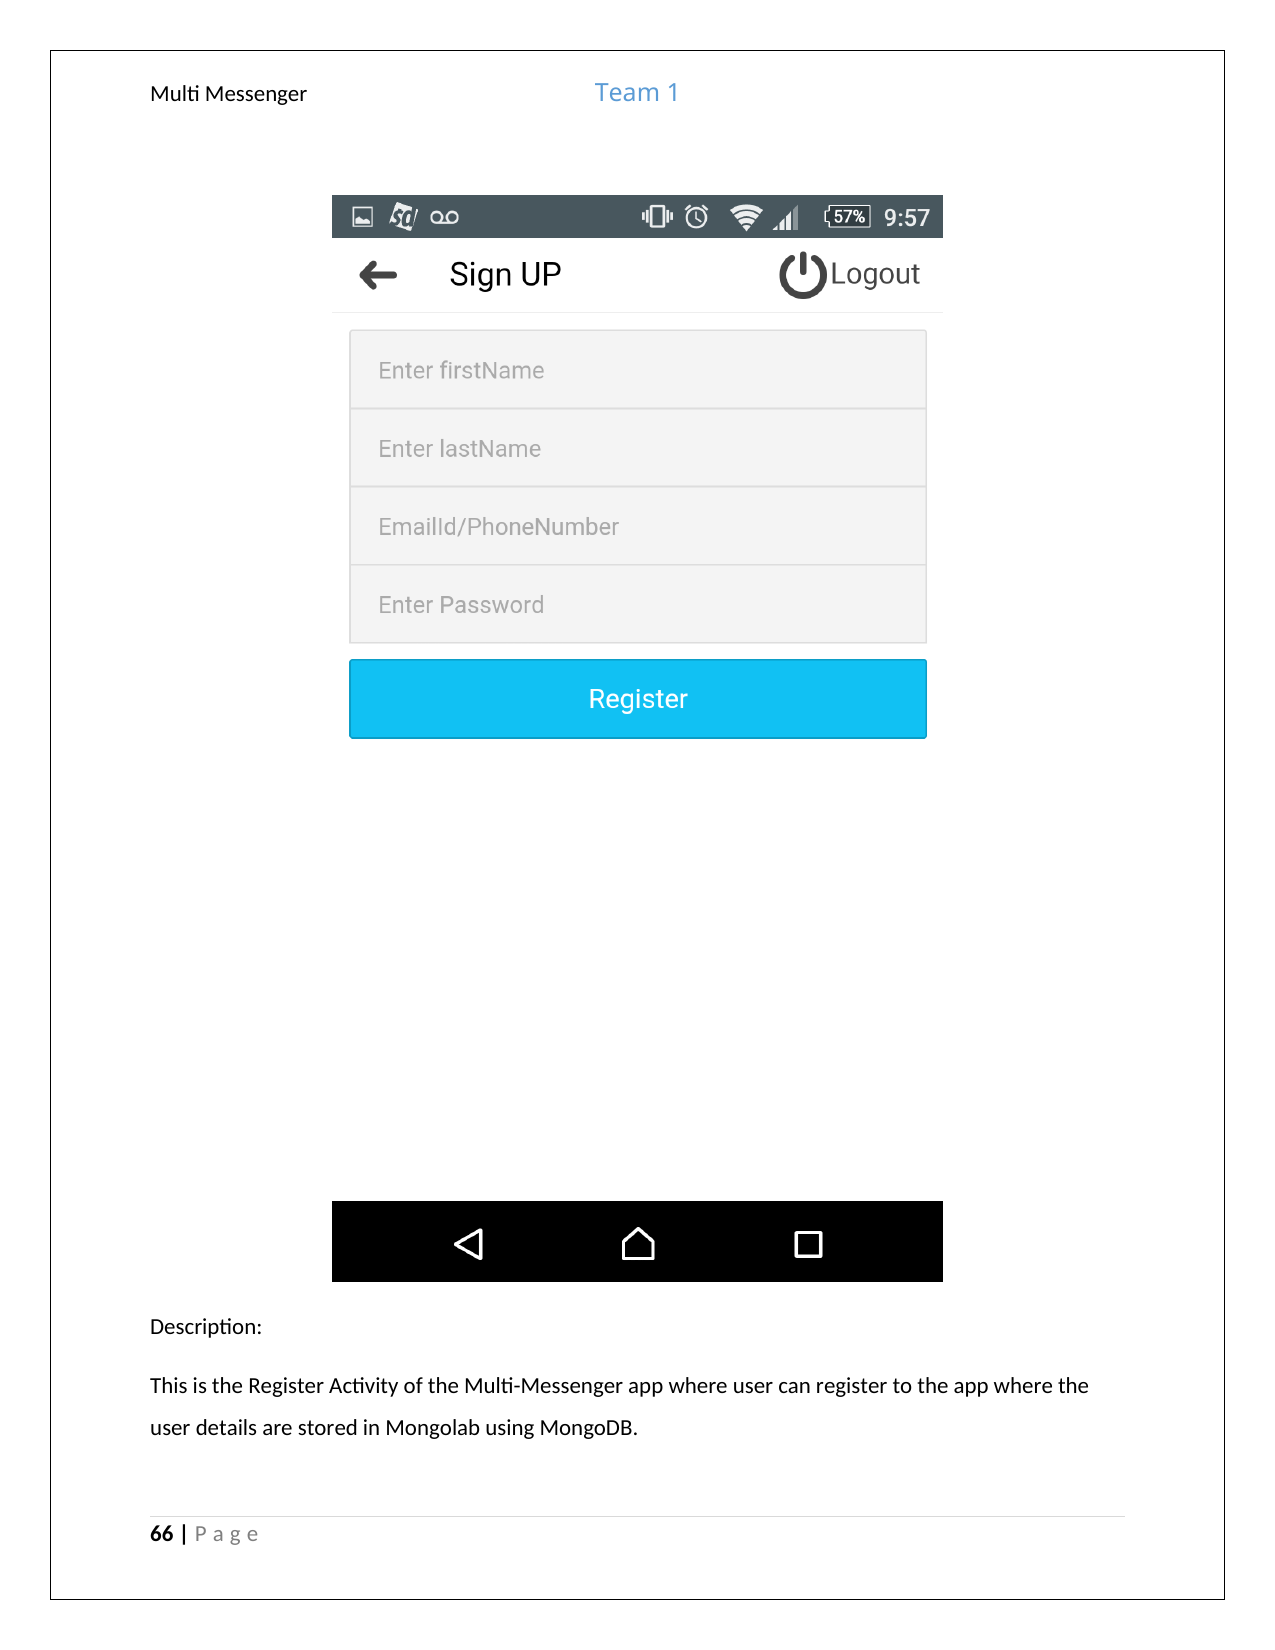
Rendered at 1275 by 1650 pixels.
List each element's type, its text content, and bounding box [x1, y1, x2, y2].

picture [332, 195, 943, 1282]
text This is the Register Activity of the Multi-Messenger app where user can register to the app where the user details are stored in Mongolab using MongoDB. [150, 1371, 1125, 1441]
text Description: [150, 1312, 1125, 1340]
